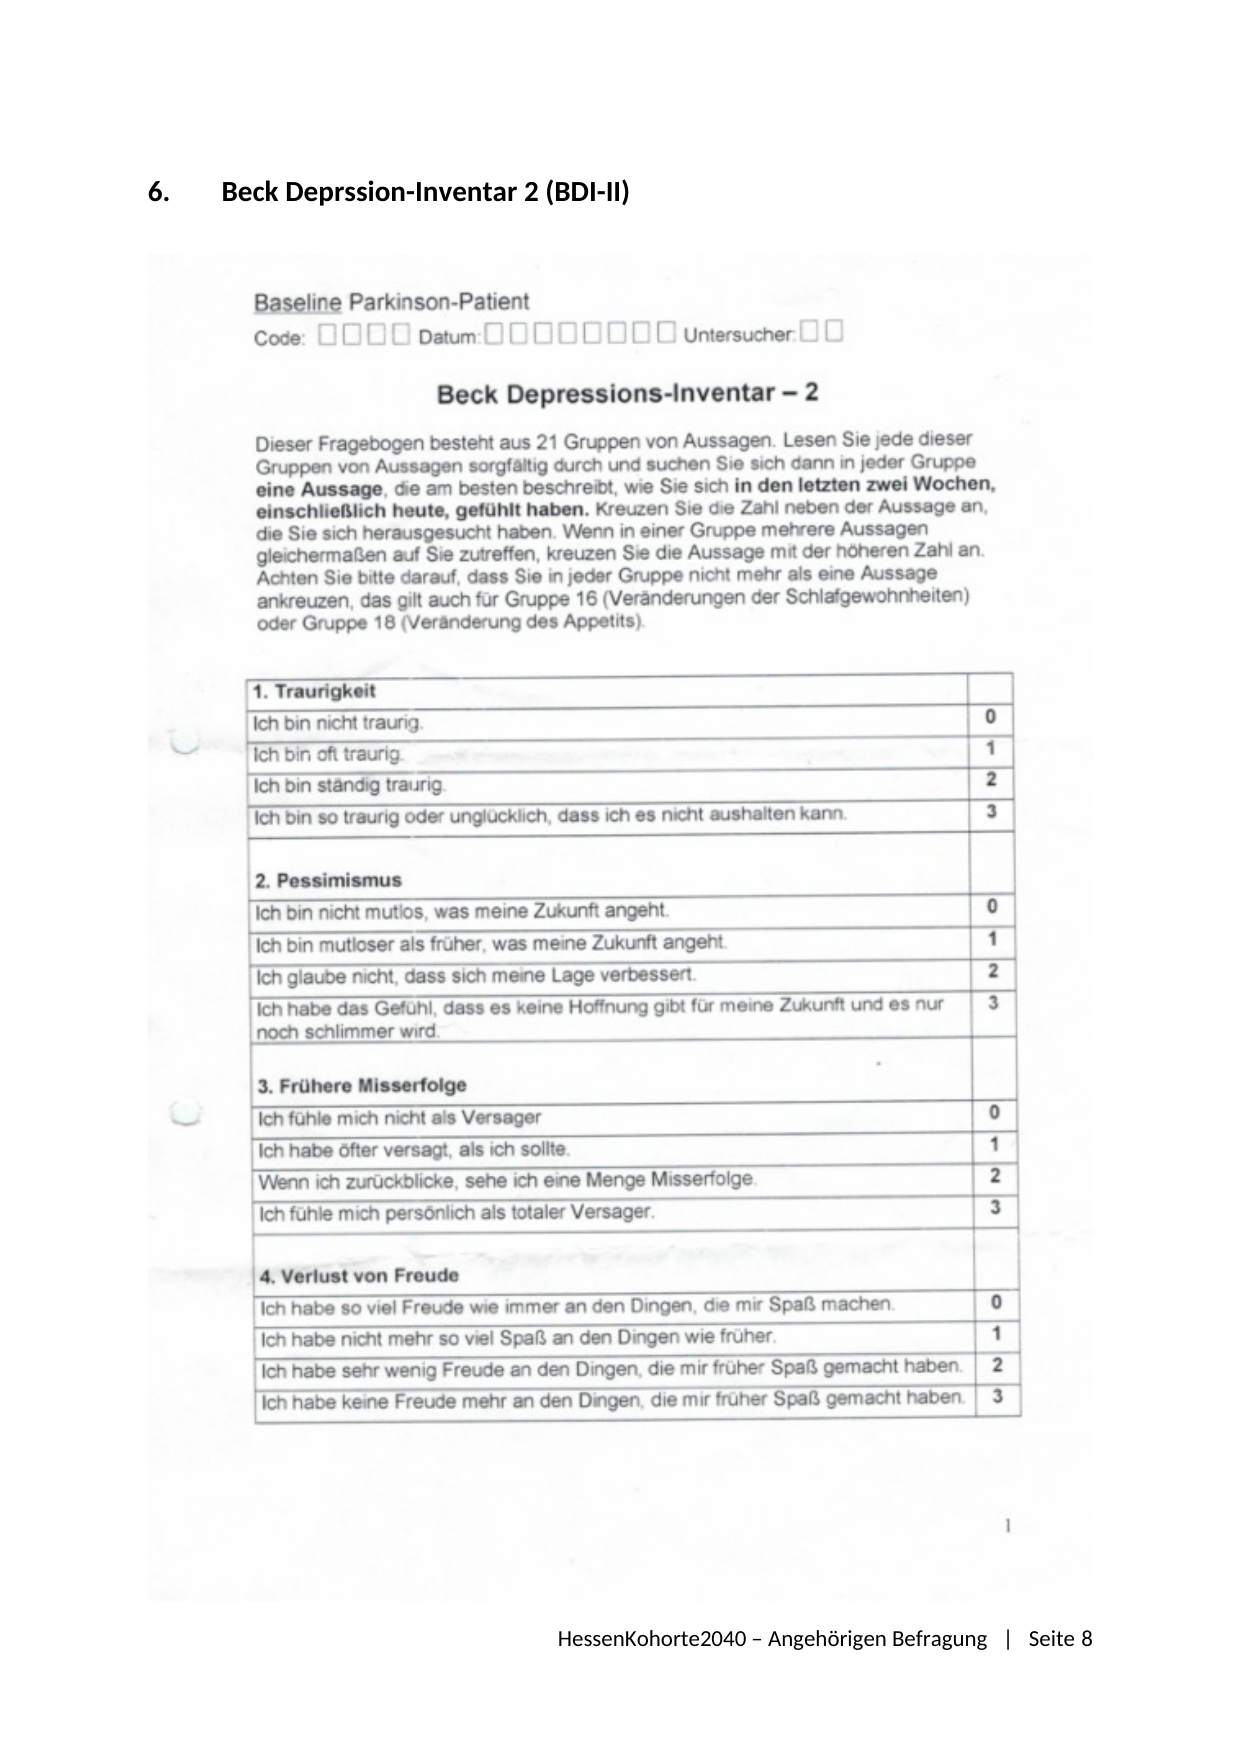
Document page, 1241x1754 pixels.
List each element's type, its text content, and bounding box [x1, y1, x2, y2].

subtitle Beck Deprssion-Inventar 2 (BDI-II) [148, 173, 1093, 208]
picture [147, 254, 1093, 1602]
